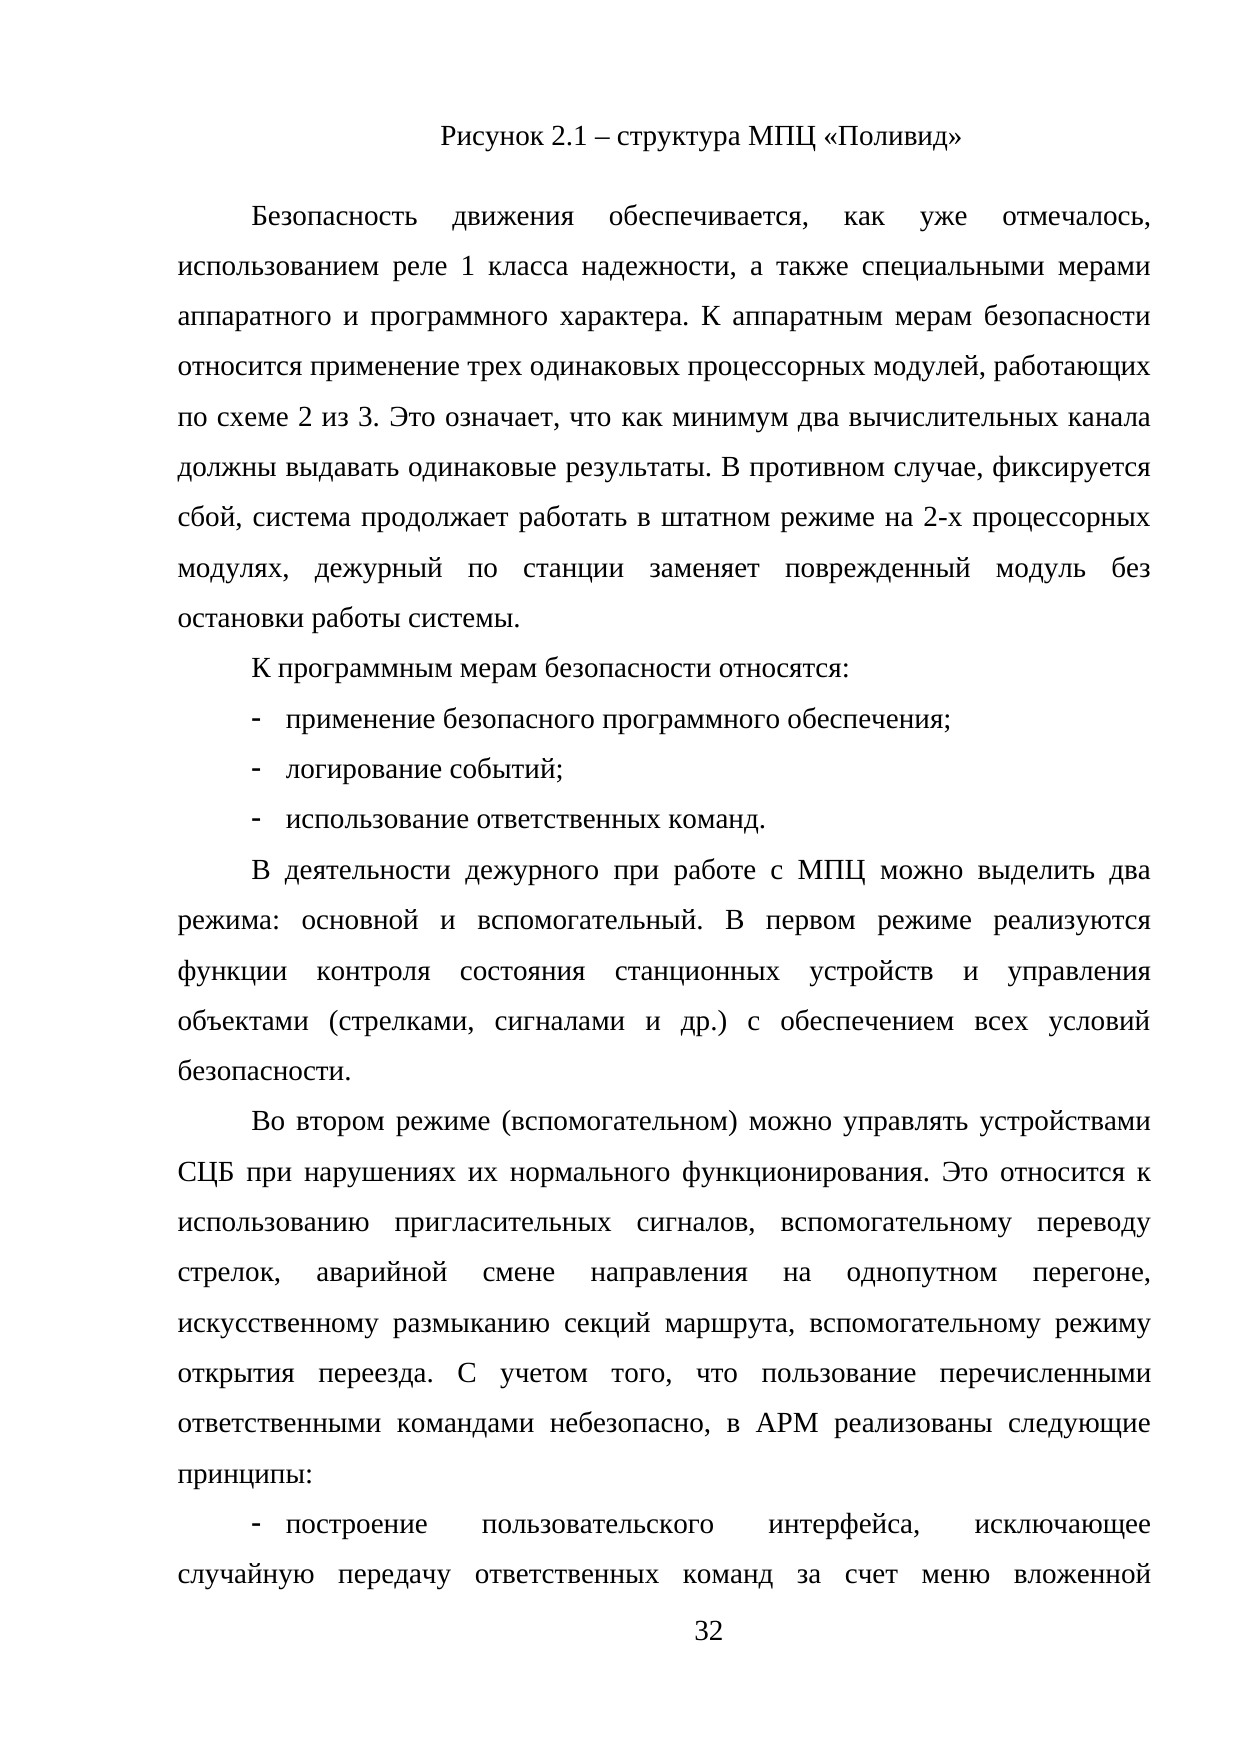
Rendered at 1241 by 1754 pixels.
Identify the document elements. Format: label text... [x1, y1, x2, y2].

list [177, 1506, 1152, 1590]
text К программным мерам безопасности относятся: [251, 650, 1152, 684]
text В деятельности дежурного при работе с МПЦ можно выделить два режима: основной и вспомогательный. В первом режиме реализуются функции контроля состояния станционных устройств и управления объектами (стрелками, сигналами и др.) с обеспечением всех условий безопасности. [177, 852, 1152, 1087]
list логирование событий; [177, 751, 1152, 785]
text Рисунок 2.1 – структура МПЦ «Поливид» [177, 118, 1152, 152]
text Во втором режиме (вспомогательном) можно управлять устройствами СЦБ при нарушениях их нормального функционирования. Это относится к использованию пригласительных сигналов, вспомогательному переводу стрелок, аварийной смене направления на однопутном перегоне, искусственному размыканию секций маршрута, вспомогательному режиму открытия переезда. С учетом того, что пользование перечисленными ответственными командами небезопасно, в АРМ реализованы следующие принципы: [177, 1103, 1152, 1489]
list применение безопасного программного обеспечения; [177, 701, 1152, 734]
list использование ответственных команд. [177, 802, 1152, 835]
text Безопасность движения обеспечивается, как уже отмечалось, использованием реле 1 класса надежности, а также специальными мерами аппаратного и программного характера. К аппаратным мерам безопасности относится применение трех одинаковых процессорных модулей, работающих по схеме 2 из 3. Это означает, что как минимум два вычислительных канала должны выдавать одинаковые результаты. В противном случае, фиксируется сбой, система продолжает работать в штатном режиме на 2-х процессорных модулях, дежурный по станции заменяет поврежденный модуль без остановки работы системы. [177, 198, 1152, 634]
